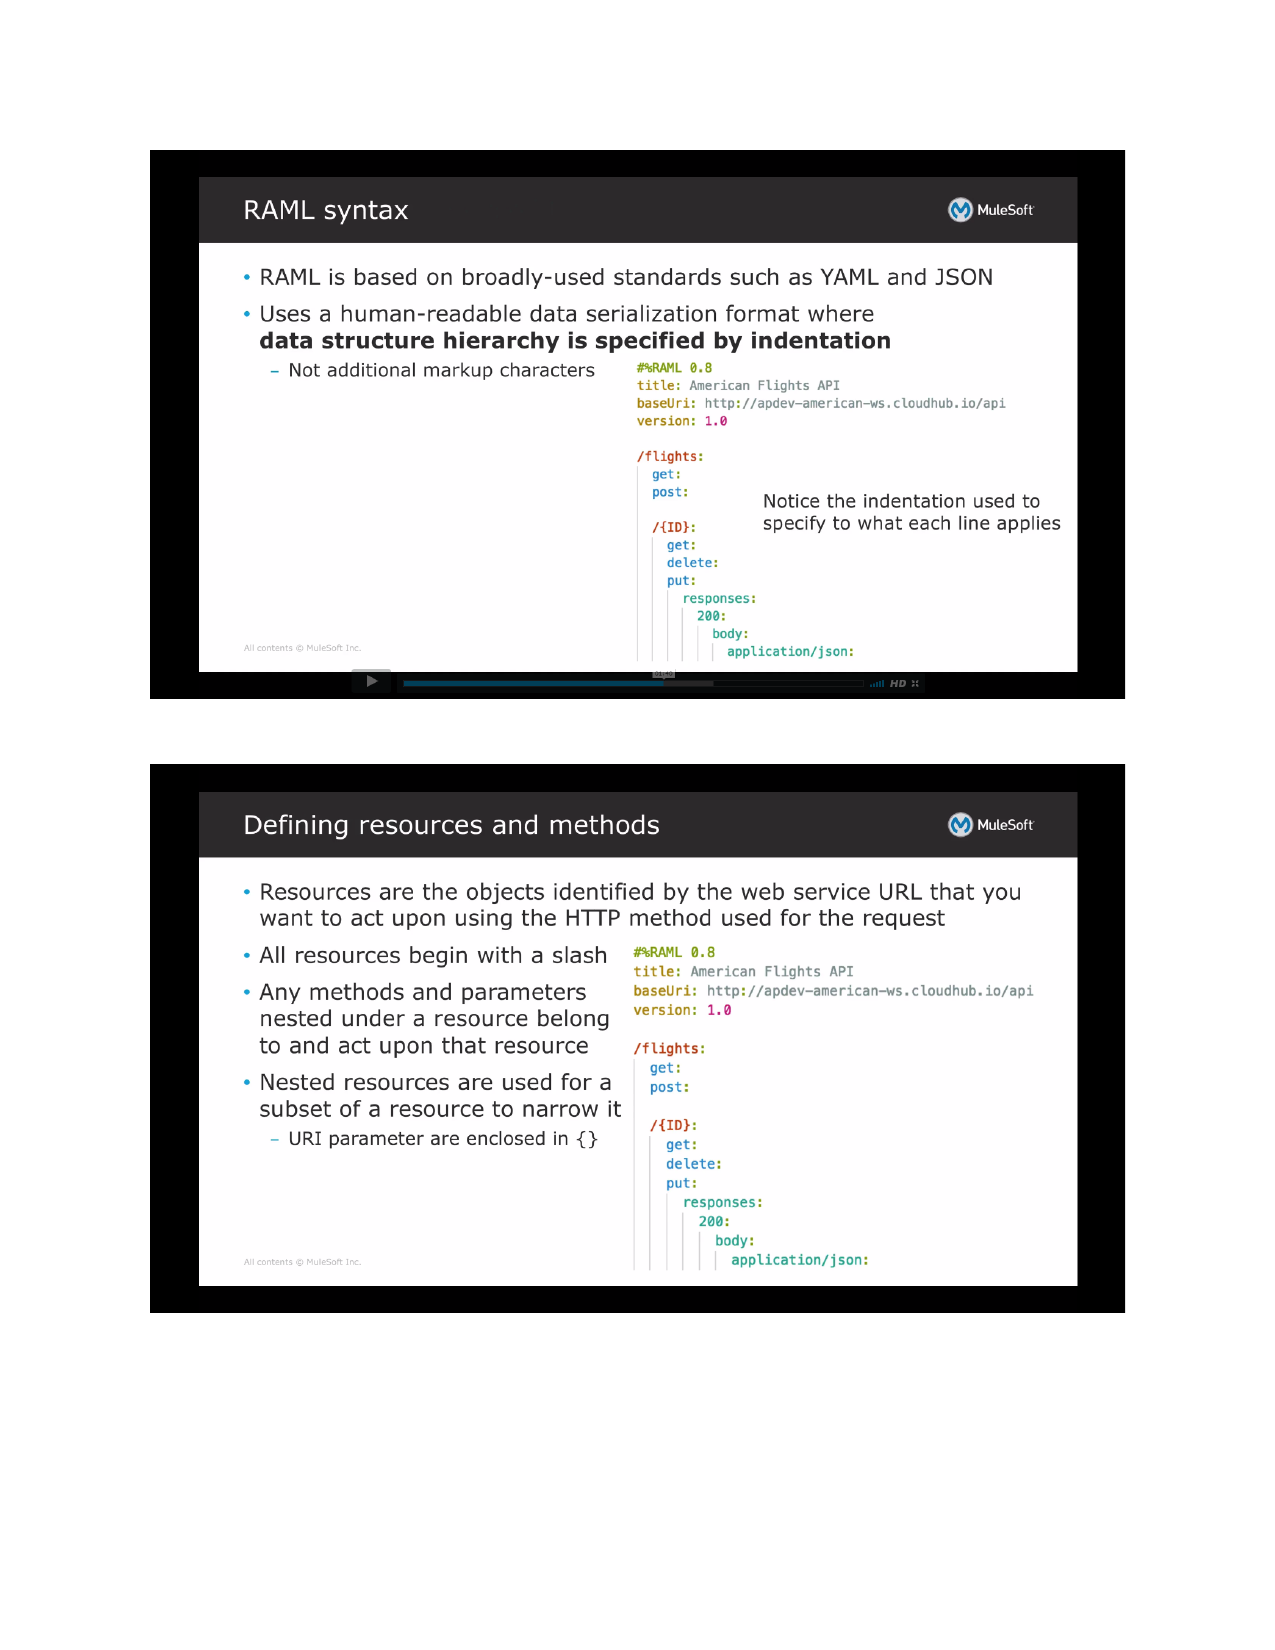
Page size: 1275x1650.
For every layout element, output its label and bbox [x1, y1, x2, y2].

picture [150, 764, 1125, 1313]
picture [150, 150, 1125, 699]
